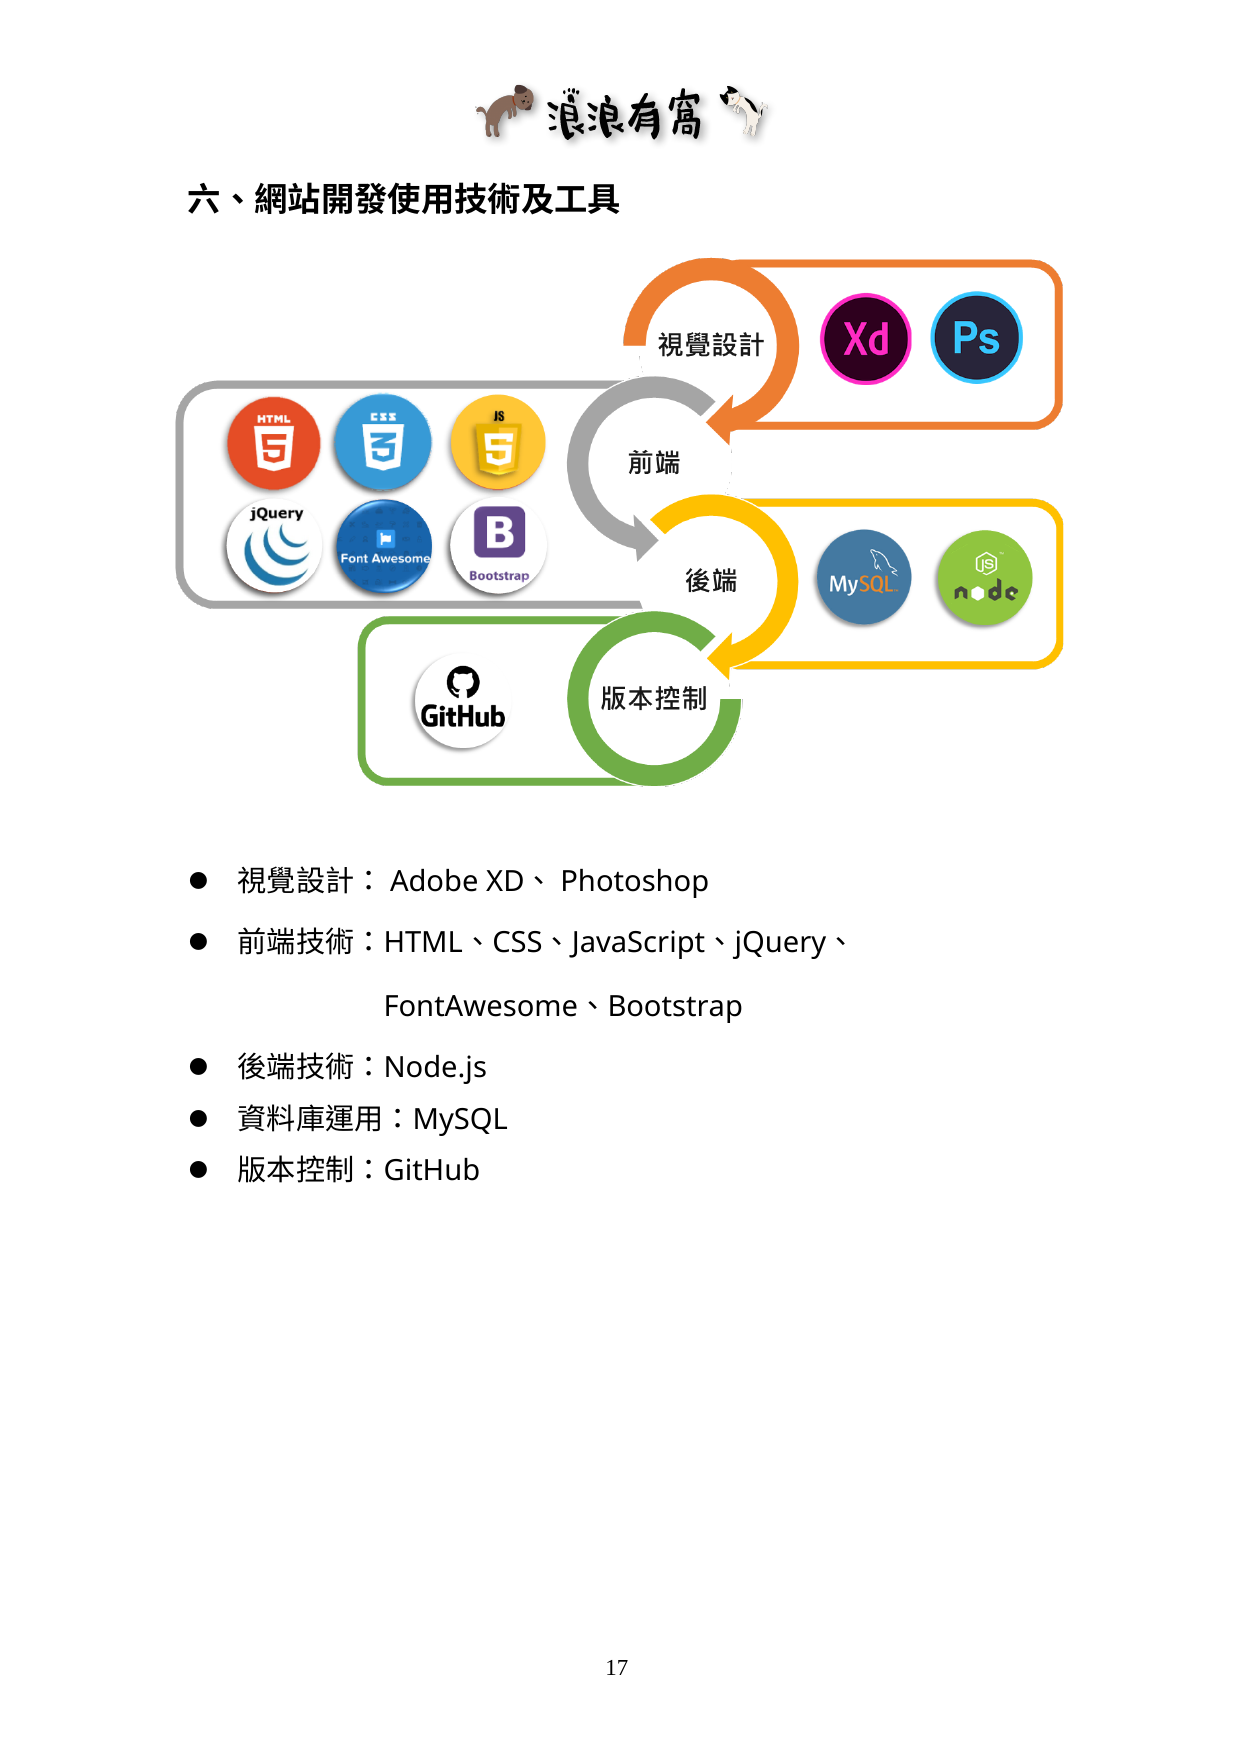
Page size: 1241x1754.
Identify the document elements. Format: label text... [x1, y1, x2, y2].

picture [546, 87, 703, 142]
list 後端技術：Node.js [187, 1046, 1073, 1086]
list 資料庫運用：MySQL [187, 1095, 1073, 1138]
subtitle 六、網站開發使用技術及工具 [187, 172, 1073, 221]
list 視覺設計： Adobe XD、 Photoshop [187, 858, 1073, 900]
list FontAwesome、Bootstrap [237, 983, 1073, 1025]
list 前端技術：HTML、CSS、JavaScript、jQuery、 [187, 922, 1073, 961]
picture [175, 257, 1064, 787]
list 版本控制：GitHub [187, 1147, 1073, 1189]
picture [718, 84, 770, 138]
picture [474, 84, 535, 138]
